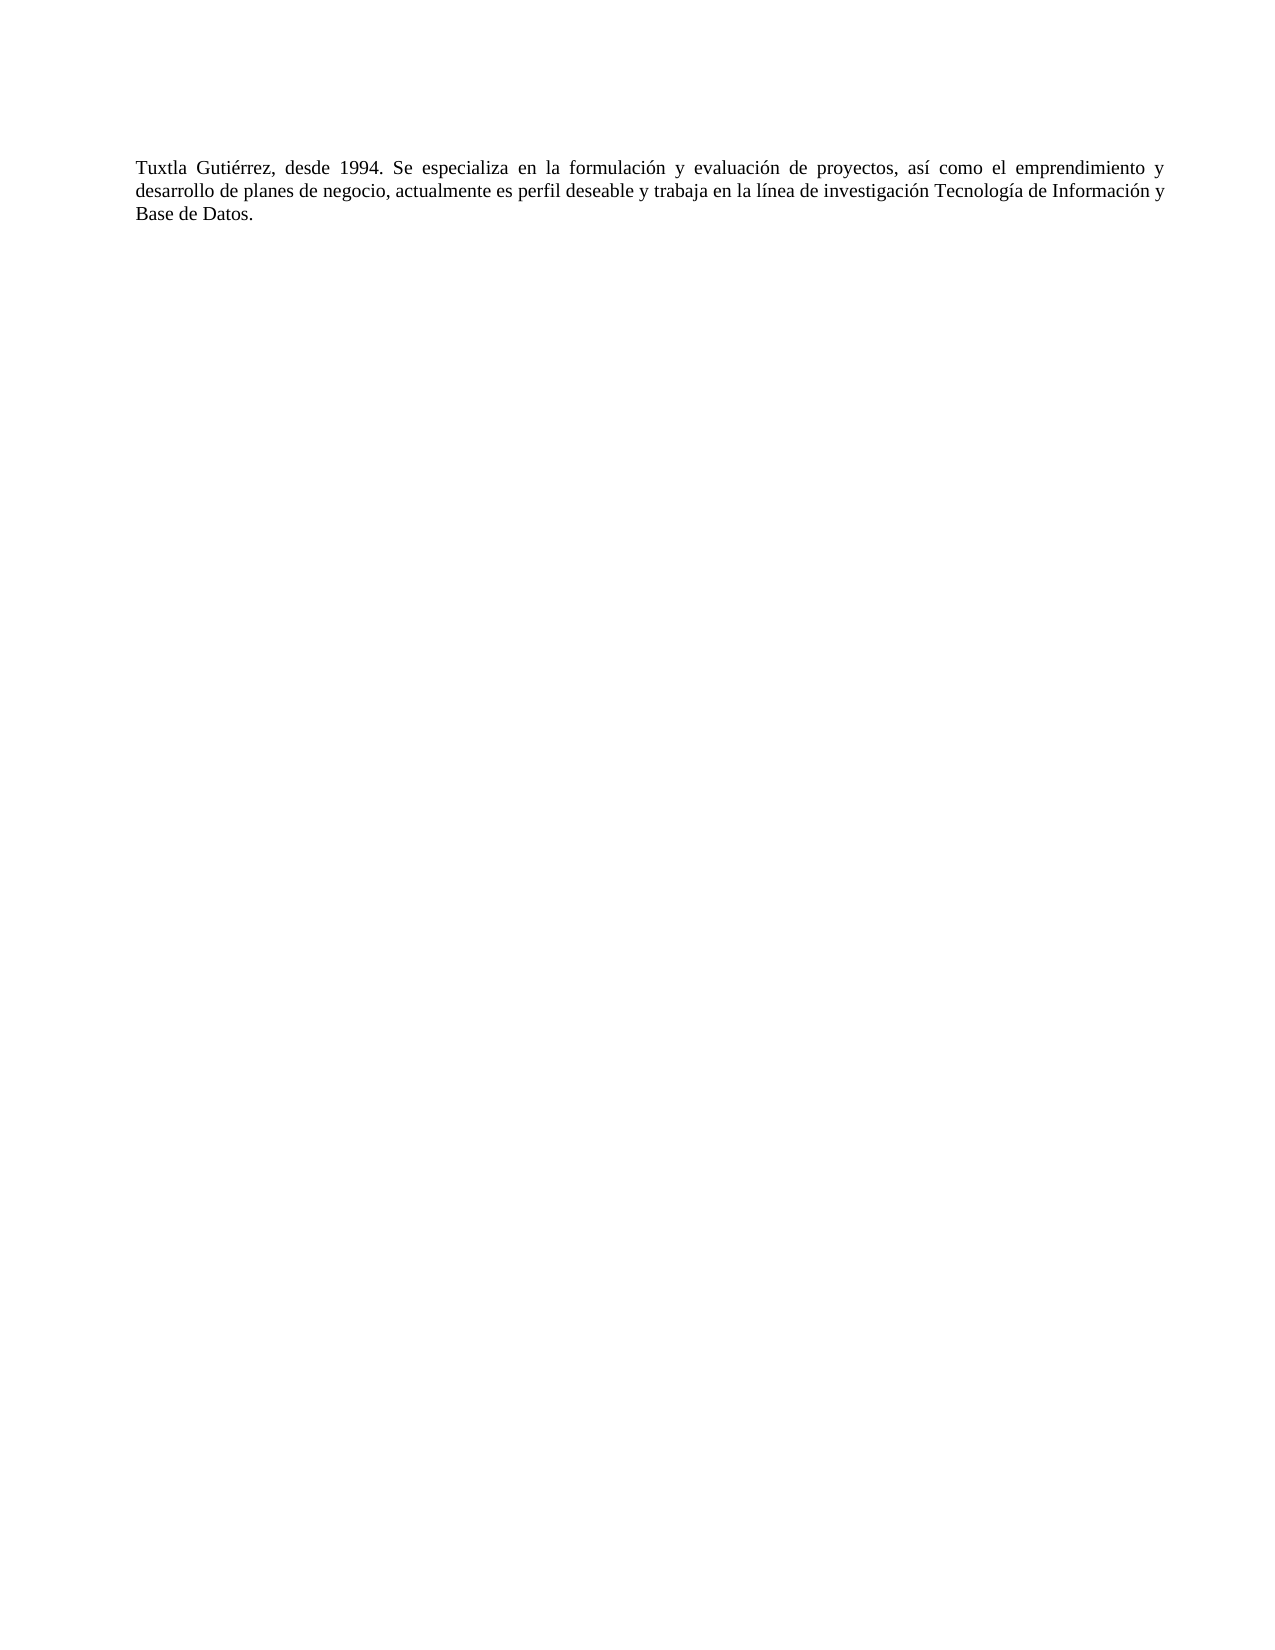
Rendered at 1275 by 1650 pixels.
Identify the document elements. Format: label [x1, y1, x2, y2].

text [135, 156, 1167, 225]
